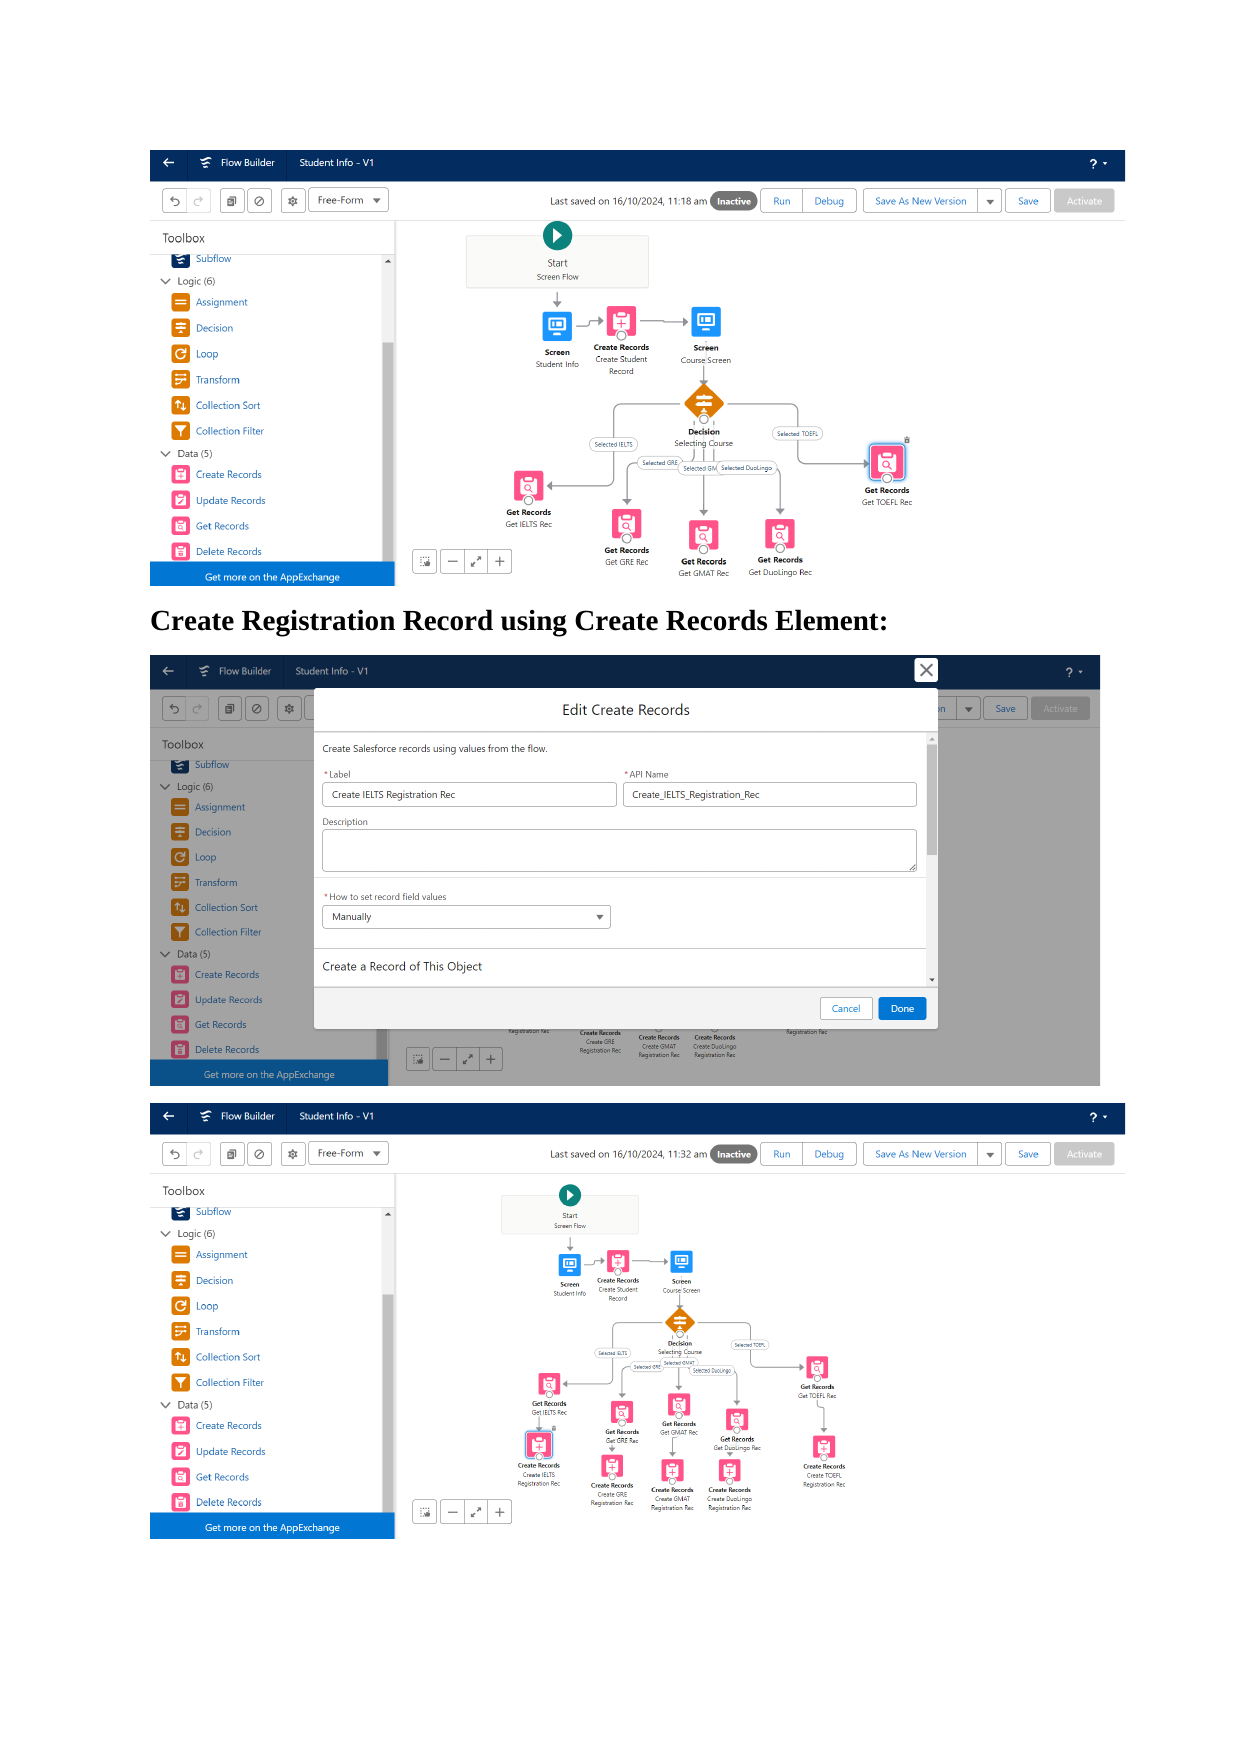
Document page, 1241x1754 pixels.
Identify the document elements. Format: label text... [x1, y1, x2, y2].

picture [150, 150, 1125, 586]
picture [150, 655, 1100, 1086]
text Create Registration Record using Create Records Element: [150, 603, 1090, 637]
picture [150, 1103, 1125, 1539]
